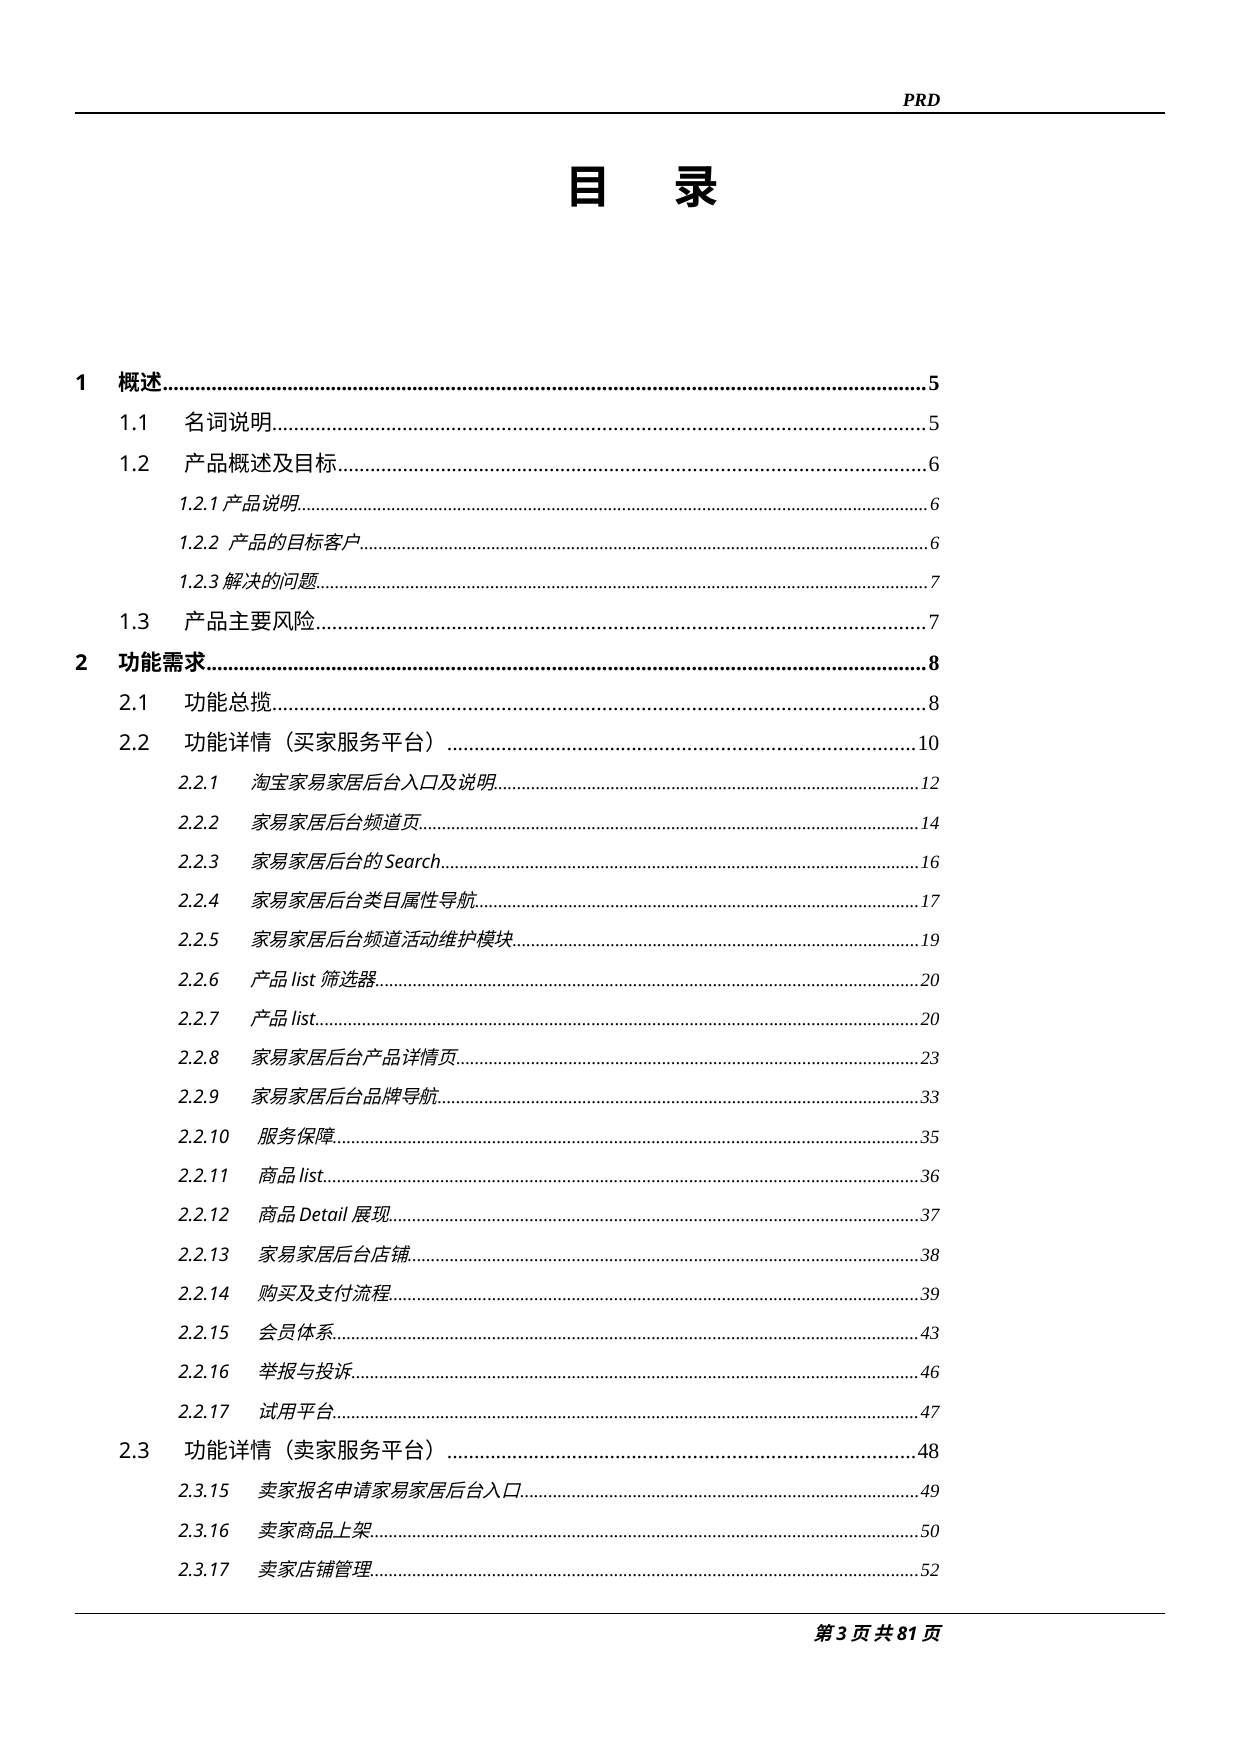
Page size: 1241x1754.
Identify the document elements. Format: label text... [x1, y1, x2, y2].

text 目 录 [119, 135, 1165, 232]
